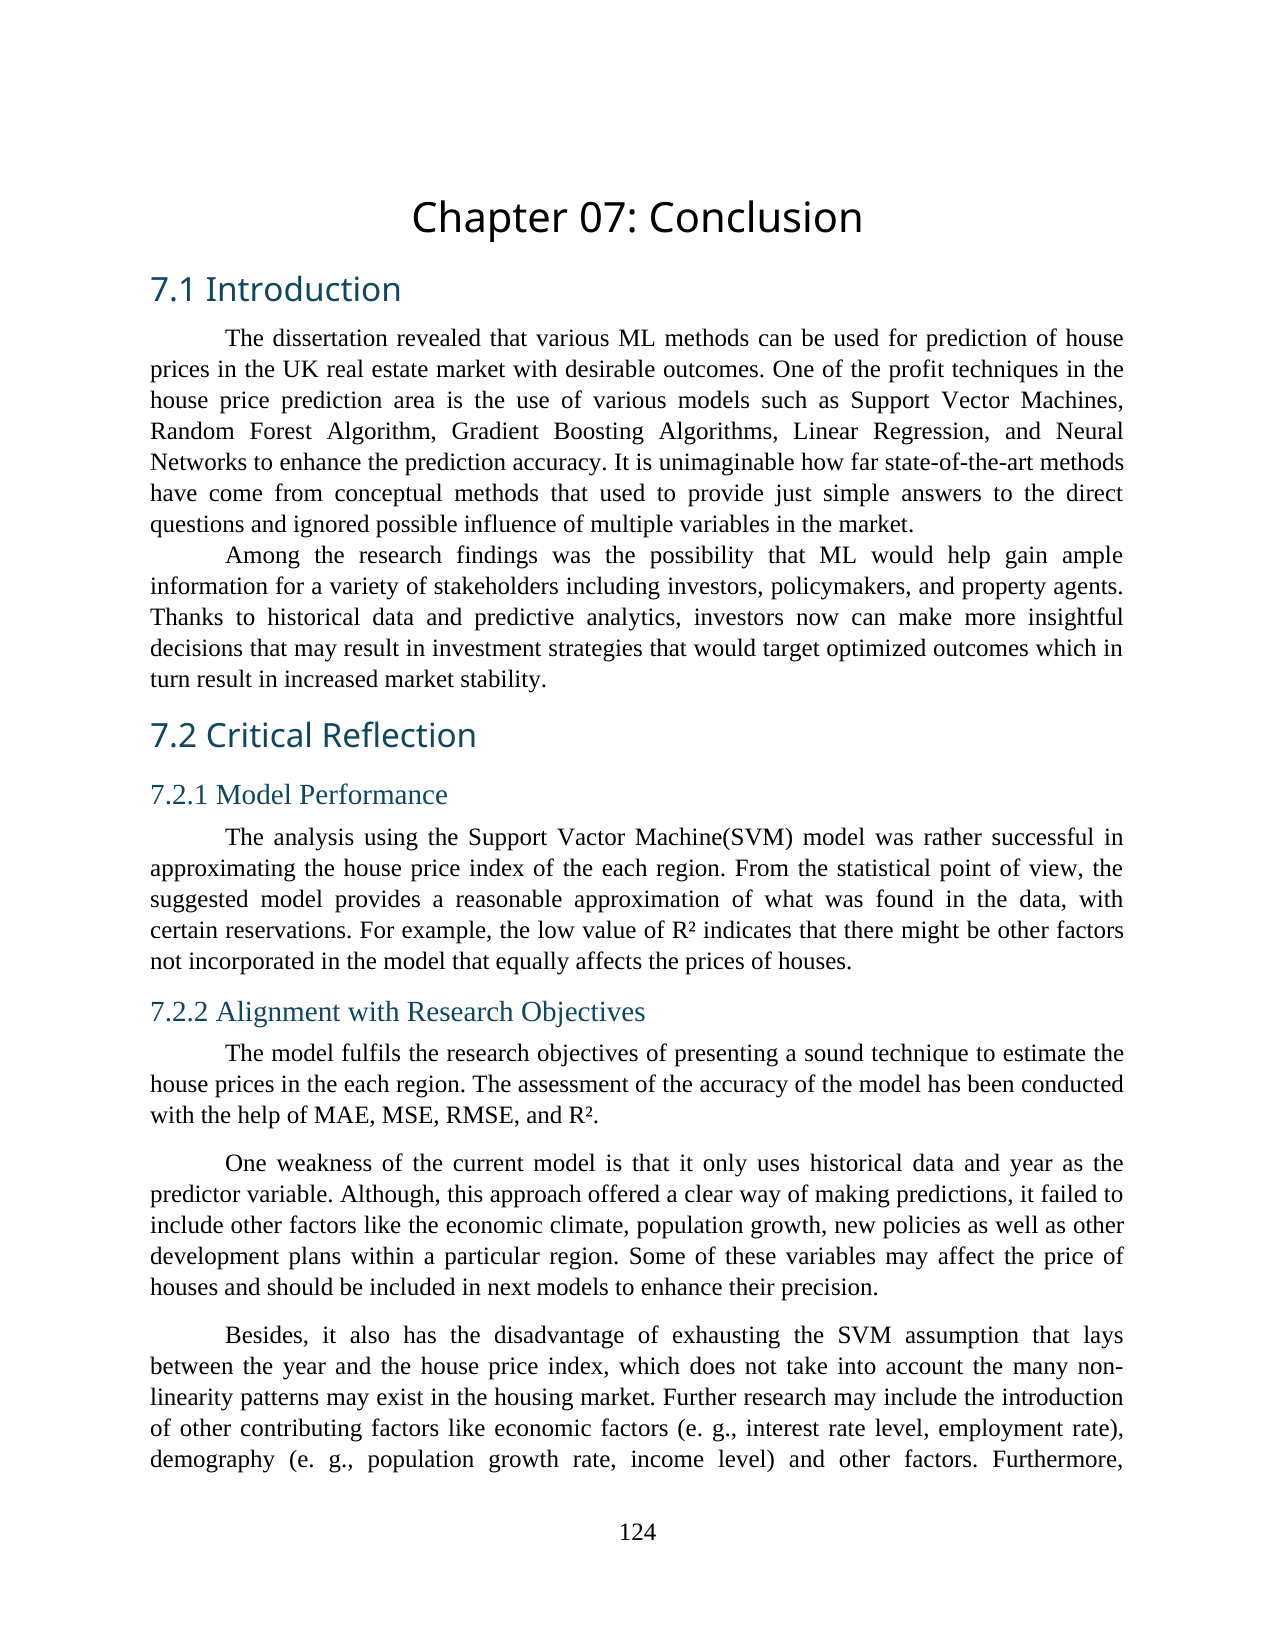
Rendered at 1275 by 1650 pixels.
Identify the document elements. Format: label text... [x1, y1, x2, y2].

text The model fulfils the research objectives of presenting a sound technique to estimate the house prices in the each region. The assessment of the accuracy of the model has been conducted with the help of MAE, MSE, RMSE, and R². [150, 1038, 1125, 1129]
subtitle 7.2 Critical Reflection [150, 712, 1125, 757]
text The dissertation revealed that various ML methods can be used for prediction of house prices in the UK real estate market with desirable outcomes. One of the profit techniques in the house price prediction area is the use of various models such as Support Vector Machines, Random Forest Algorithm, Gradient Boosting Algorithms, Linear Regression, and Neural Networks to enhance the prediction accuracy. It is unimaginable how far state-of-the-art methods have come from conceptual methods that used to provide just simple answers to the direct questions and ignored possible influence of multiple variables in the market. [150, 323, 1125, 538]
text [150, 1320, 1125, 1473]
text One weakness of the current model is that it only uses historical data and year as the predictor variable. Although, this approach offered a clear way of making predictions, it failed to include other factors like the economic climate, population growth, new policies as well as other development plans within a particular region. Some of these variables may affect the price of houses and should be included in next models to enhance their precision. [150, 1148, 1125, 1301]
text The analysis using the Support Vactor Machine(SVM) model was rather successful in approximating the house price index of the each region. From the statistical point of view, the suggested model provides a reasonable approximation of what was found in the data, with certain reservations. For example, the low value of R² indicates that there might be other factors not incorporated in the model that equally affects the prices of houses. [150, 822, 1125, 975]
subtitle Chapter 07: Conclusion [150, 187, 1125, 244]
subtitle 7.1 Introduction [150, 265, 1125, 311]
subtitle 7.2.1 Model Performance [150, 777, 1125, 811]
subtitle 7.2.2 Alignment with Research Objectives [150, 994, 1125, 1027]
text Among the research findings was the possibility that ML would help gain ample information for a variety of stakeholders including investors, policymakers, and property agents. Thanks to historical data and predictive analytics, investors now can make more insightful decisions that may result in investment strategies that would target optimized outcomes which in turn result in increased market stability. [150, 540, 1125, 693]
